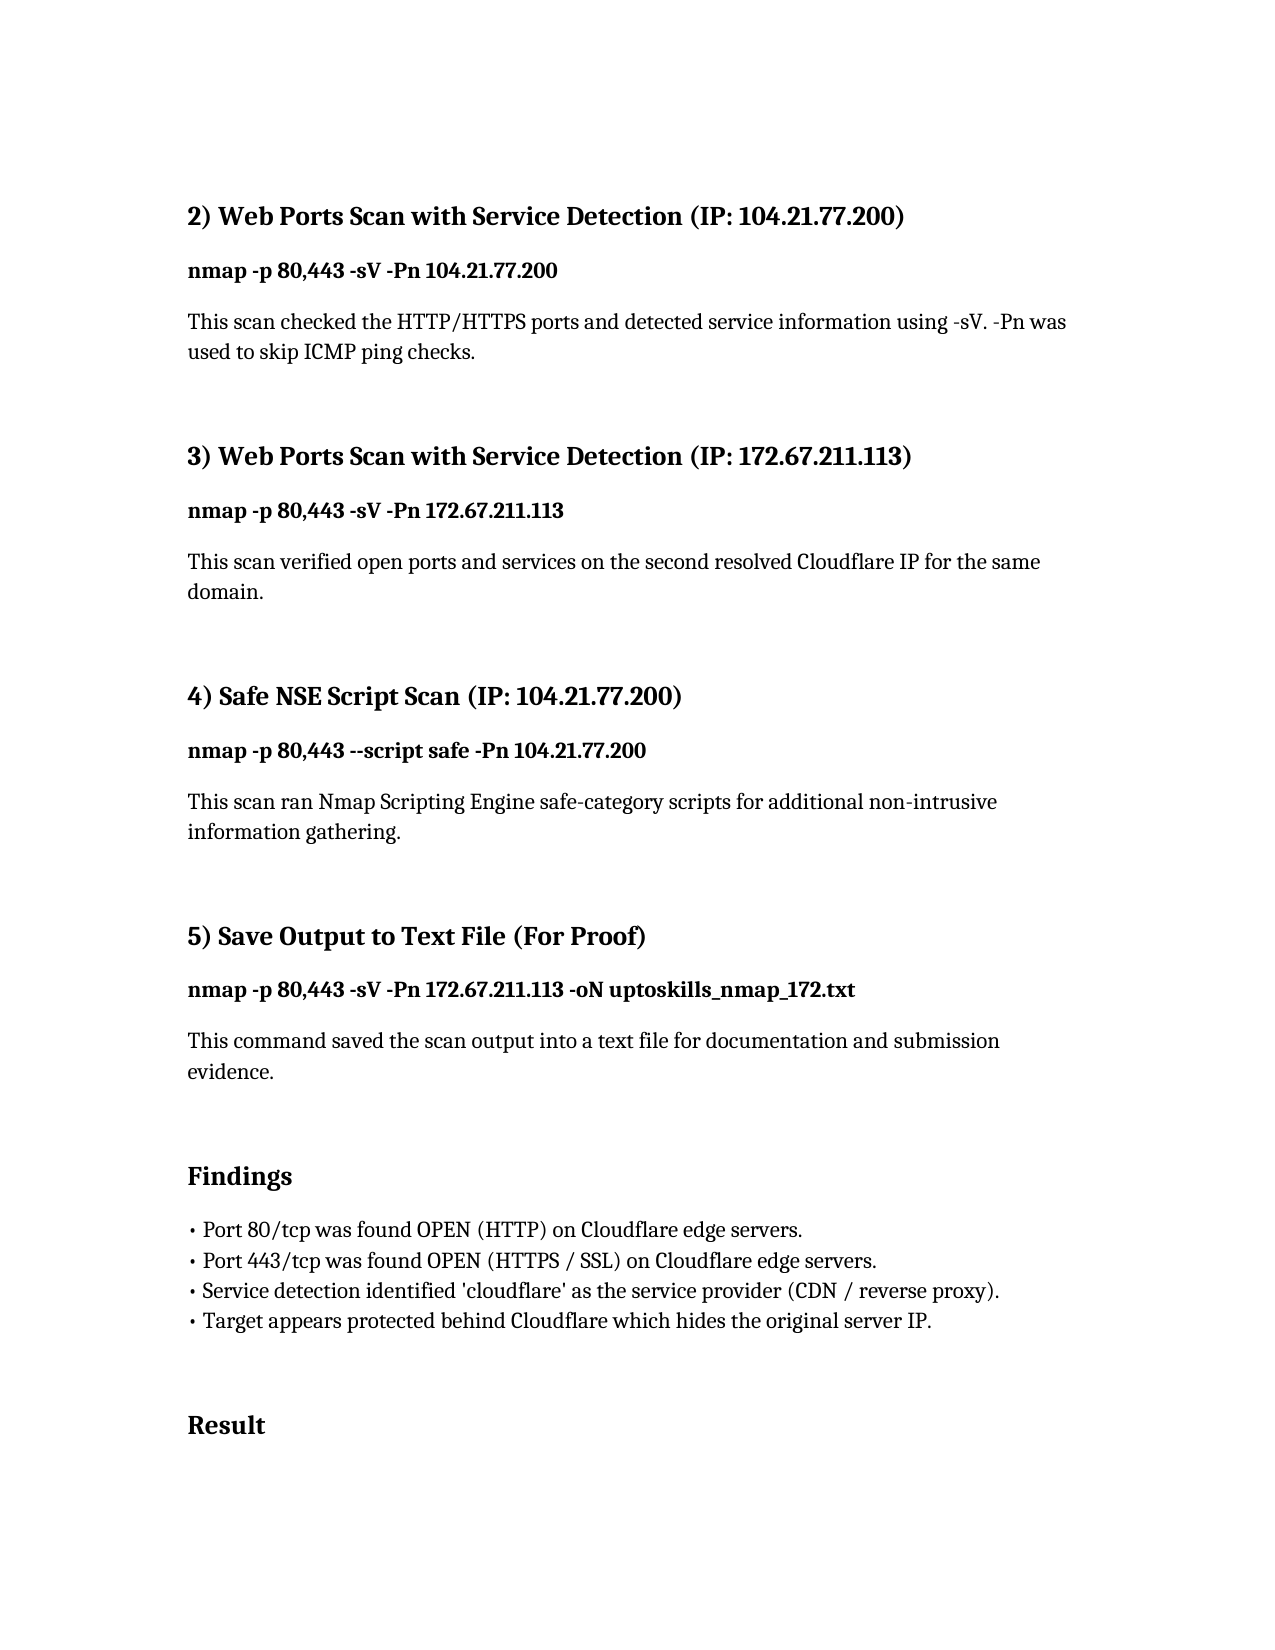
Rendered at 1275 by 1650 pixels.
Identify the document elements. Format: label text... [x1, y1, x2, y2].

text • Port 80/tcp was found OPEN (HTTP) on Cloudflare edge servers. • Port 443/tcp was found OPEN (HTTPS / SSL) on Cloudflare edge servers. • Service detection identified 'cloudflare' as the service provider (CDN / reverse proxy). • Target appears protected behind Cloudflare which hides the original server IP. [187, 1217, 1087, 1334]
text This scan checked the HTTP/HTTPS ports and detected service information using -sV. -Pn was used to skip ICMP ping checks. [187, 309, 1087, 365]
text 2) Web Ports Scan with Service Detection (IP: 104.21.77.200) [187, 201, 1087, 232]
text nmap -p 80,443 -sV -Pn 172.67.211.113 -oN uptoskills_nmap_172.txt [187, 977, 1087, 1004]
text nmap -p 80,443 -sV -Pn 172.67.211.113 [187, 497, 1087, 524]
text Result [187, 1410, 1087, 1441]
text 3) Web Ports Scan with Service Detection (IP: 172.67.211.113) [187, 441, 1087, 472]
text 4) Safe NSE Script Scan (IP: 104.21.77.200) [187, 681, 1087, 712]
text This scan verified open ports and services on the second resolved Cloudflare IP for the same domain. [187, 548, 1087, 605]
text This scan ran Nmap Scripting Engine safe-category scripts for additional non-intrusive information gathering. [187, 788, 1087, 845]
text nmap -p 80,443 --script safe -Pn 104.21.77.200 [187, 737, 1087, 764]
text nmap -p 80,443 -sV -Pn 104.21.77.200 [187, 258, 1087, 284]
text 5) Save Output to Text File (For Proof) [187, 921, 1087, 952]
text This command saved the scan output into a text file for documentation and submission evidence. [187, 1028, 1087, 1085]
text Findings [187, 1161, 1087, 1192]
